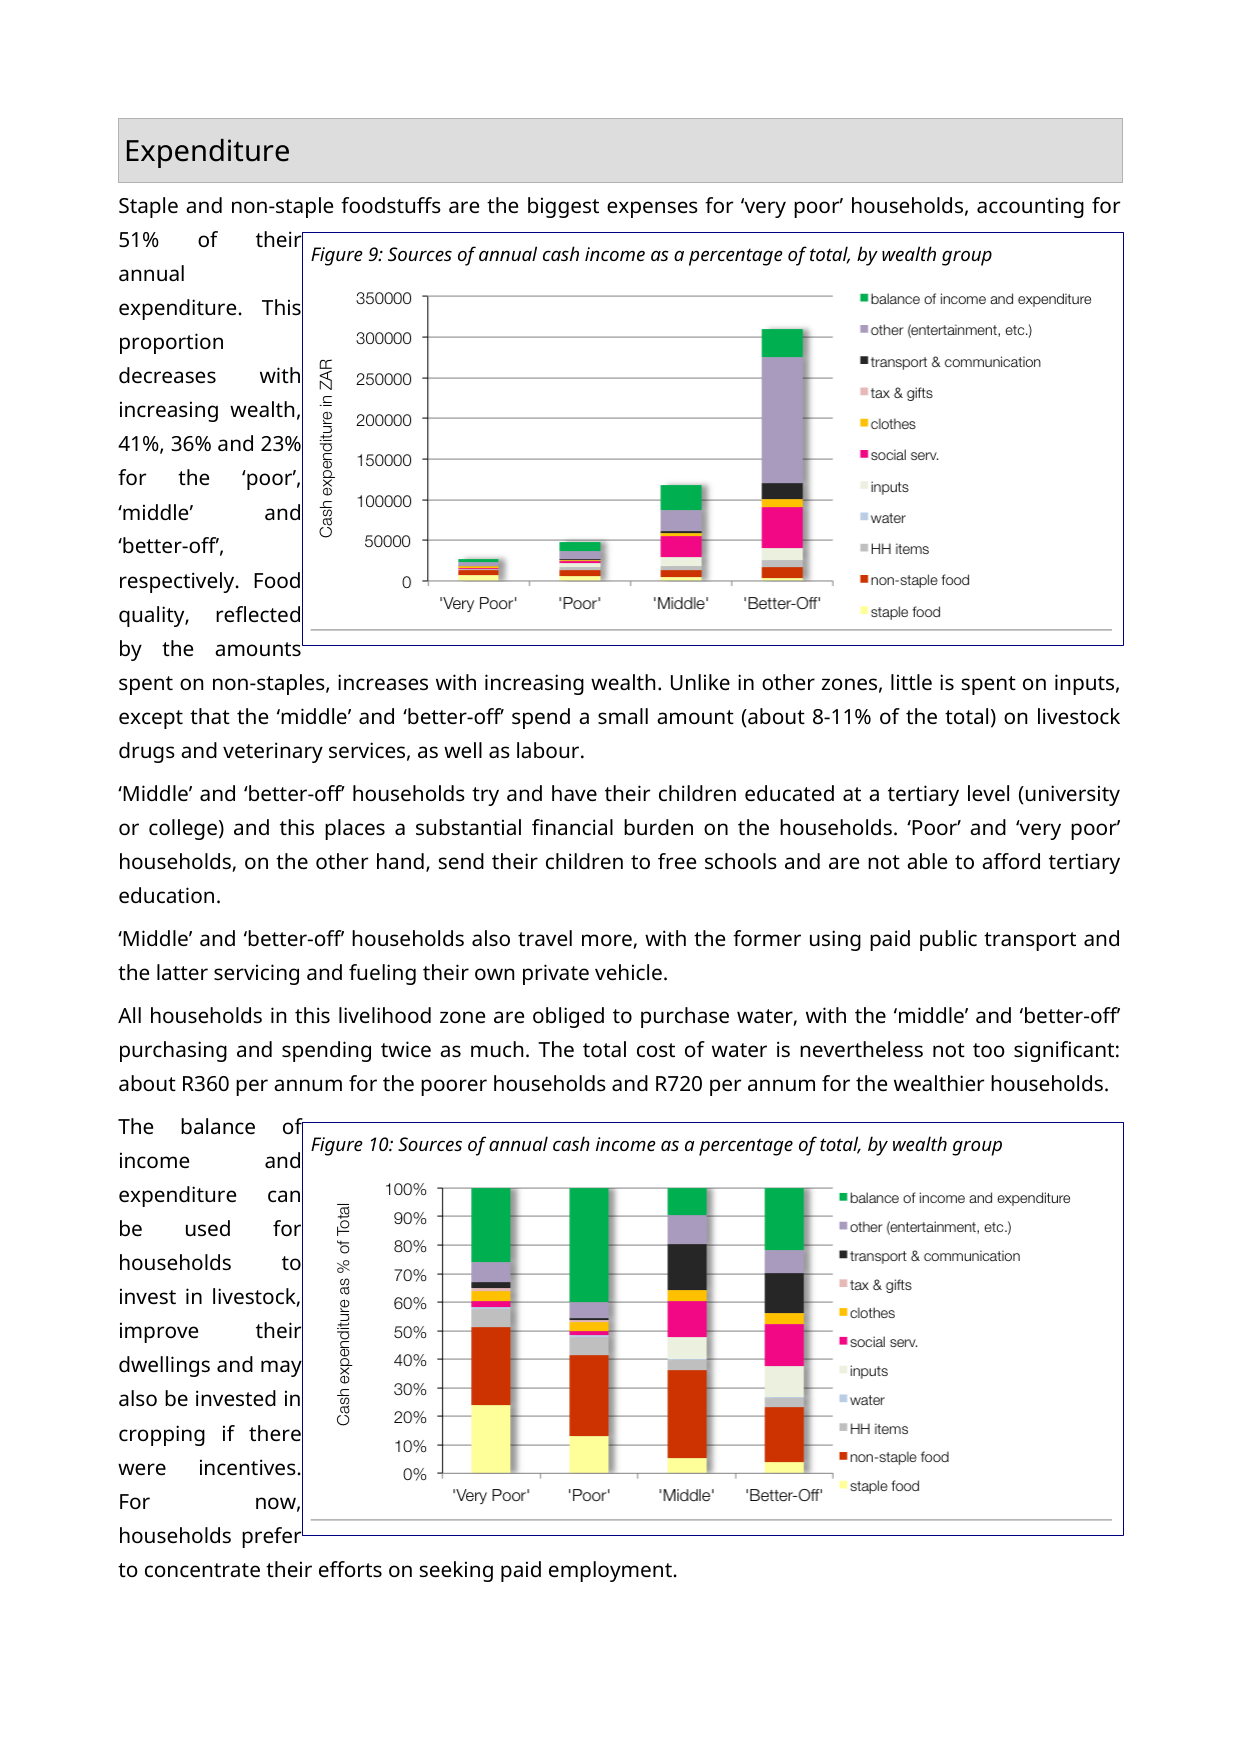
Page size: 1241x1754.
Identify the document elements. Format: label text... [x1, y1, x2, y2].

table_header Expenditure [119, 119, 1122, 182]
text ‘Middle’ and ‘better-off’ households also travel more, with the former using paid public transport and the latter servicing and fueling their own private vehicle. [118, 924, 1122, 987]
text All households in this livelihood zone are obliged to purchase water, with the ‘middle’ and ‘better-off’ purchasing and spending twice as much. The total cost of water is nevertheless not too significant: about R360 per annum for the poorer households and R720 per annum for the wealthier households. [118, 1001, 1122, 1098]
picture [310, 1168, 1112, 1521]
picture [310, 278, 1112, 631]
text ‘Middle’ and ‘better-off’ households try and have their children educated at a tertiary level (university or college) and this places a substantial financial burden on the households. ‘Poor’ and ‘very poor’ households, on the other hand, send their children to free schools and are not able to afford tertiary education. [118, 779, 1122, 909]
